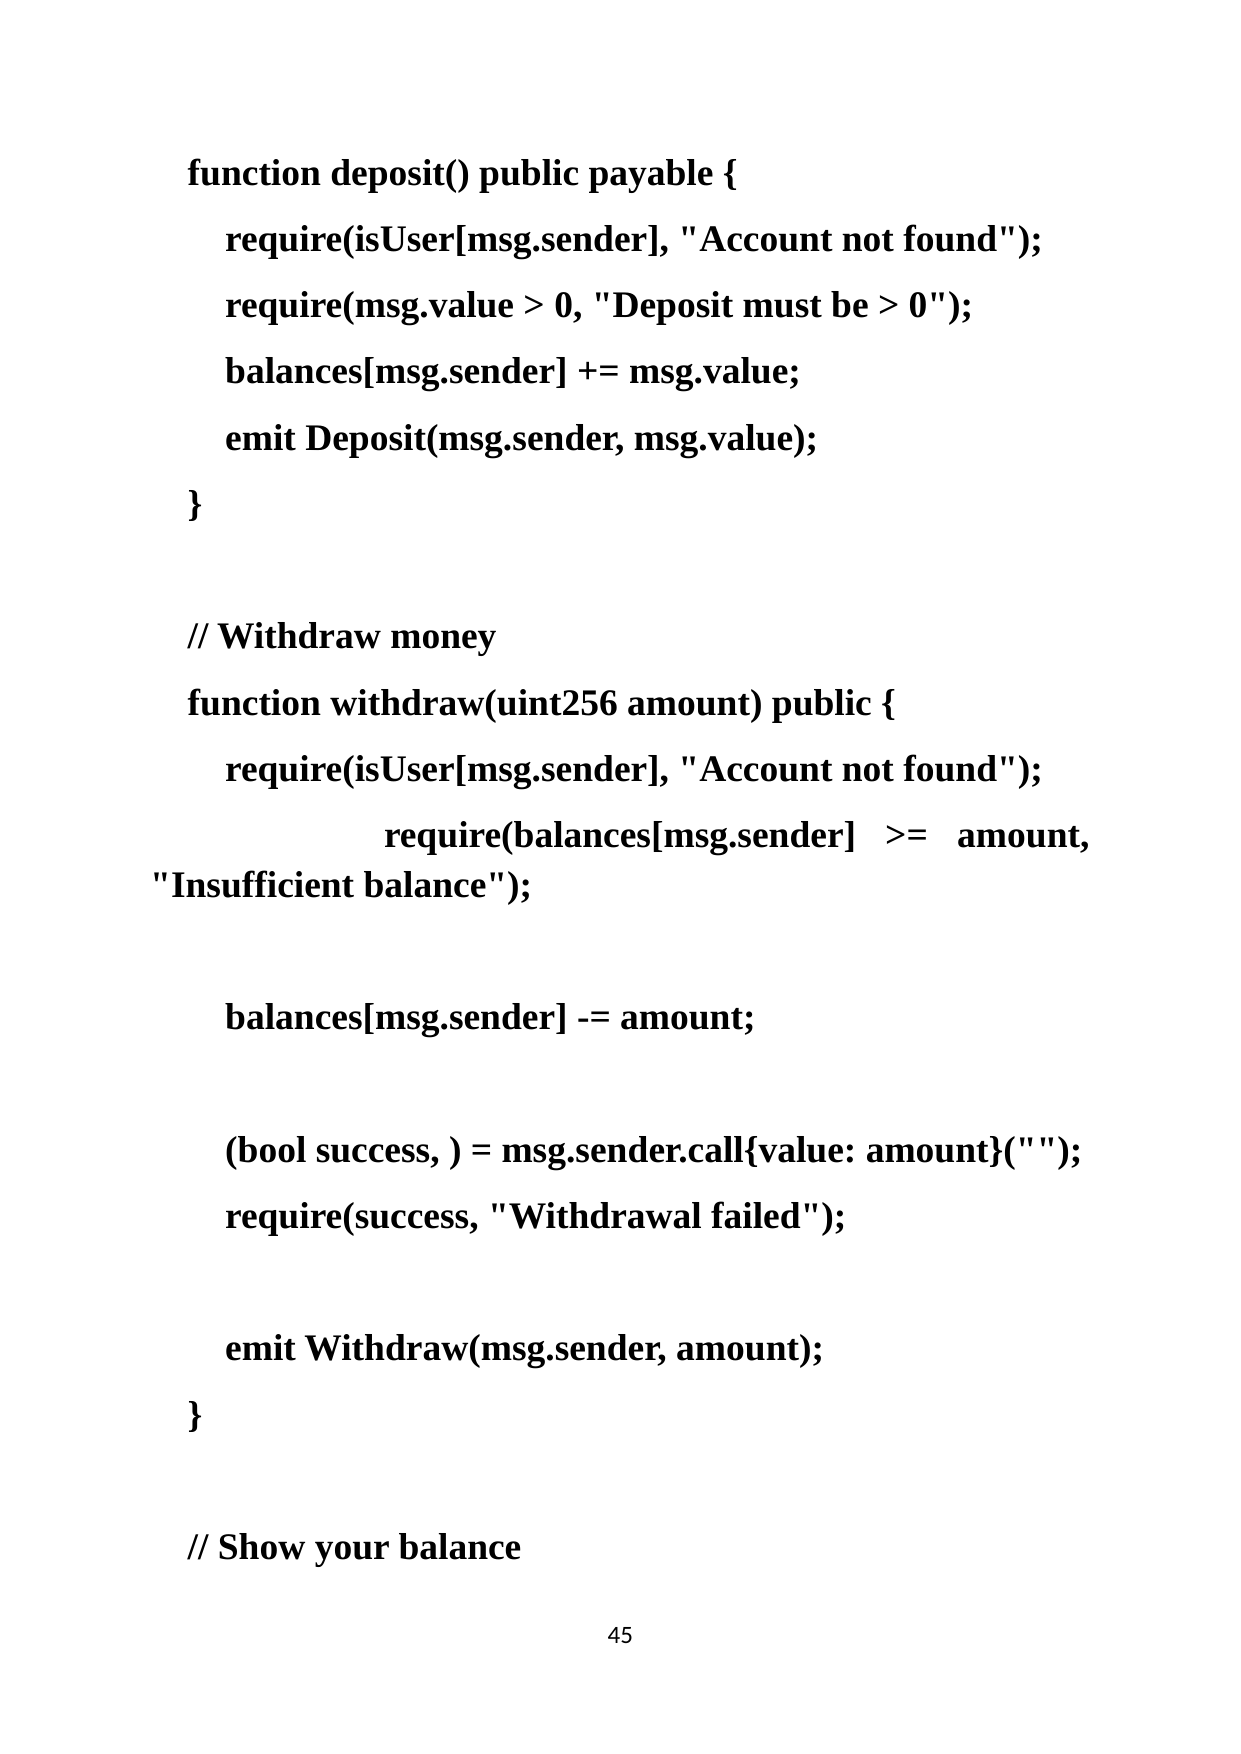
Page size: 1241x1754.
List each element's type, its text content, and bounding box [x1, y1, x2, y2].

text // Show your balance [150, 1524, 1090, 1568]
text } [150, 1392, 1090, 1435]
text } [150, 481, 1090, 524]
text function withdraw(uint256 amount) public { [150, 680, 1090, 723]
text require(isUser[msg.sender], "Account not found"); [150, 746, 1090, 789]
text require(msg.value > 0, "Deposit must be > 0"); [150, 282, 1090, 326]
text emit Withdraw(msg.sender, amount); [150, 1326, 1090, 1369]
text balances[msg.sender] += msg.value; [150, 349, 1090, 392]
text require(isUser[msg.sender], "Account not found"); [150, 216, 1090, 259]
text balances[msg.sender] -= amount; [150, 994, 1090, 1038]
text require(balances[msg.sender] >= amount, "Insufficient balance"); [150, 812, 1090, 905]
text (bool success, ) = msg.sender.call{value: amount}(""); [150, 1127, 1090, 1170]
text // Withdraw money [150, 614, 1090, 657]
text emit Deposit(msg.sender, msg.value); [150, 415, 1090, 458]
text function deposit() public payable { [150, 150, 1090, 193]
text require(success, "Withdrawal failed"); [150, 1193, 1090, 1236]
